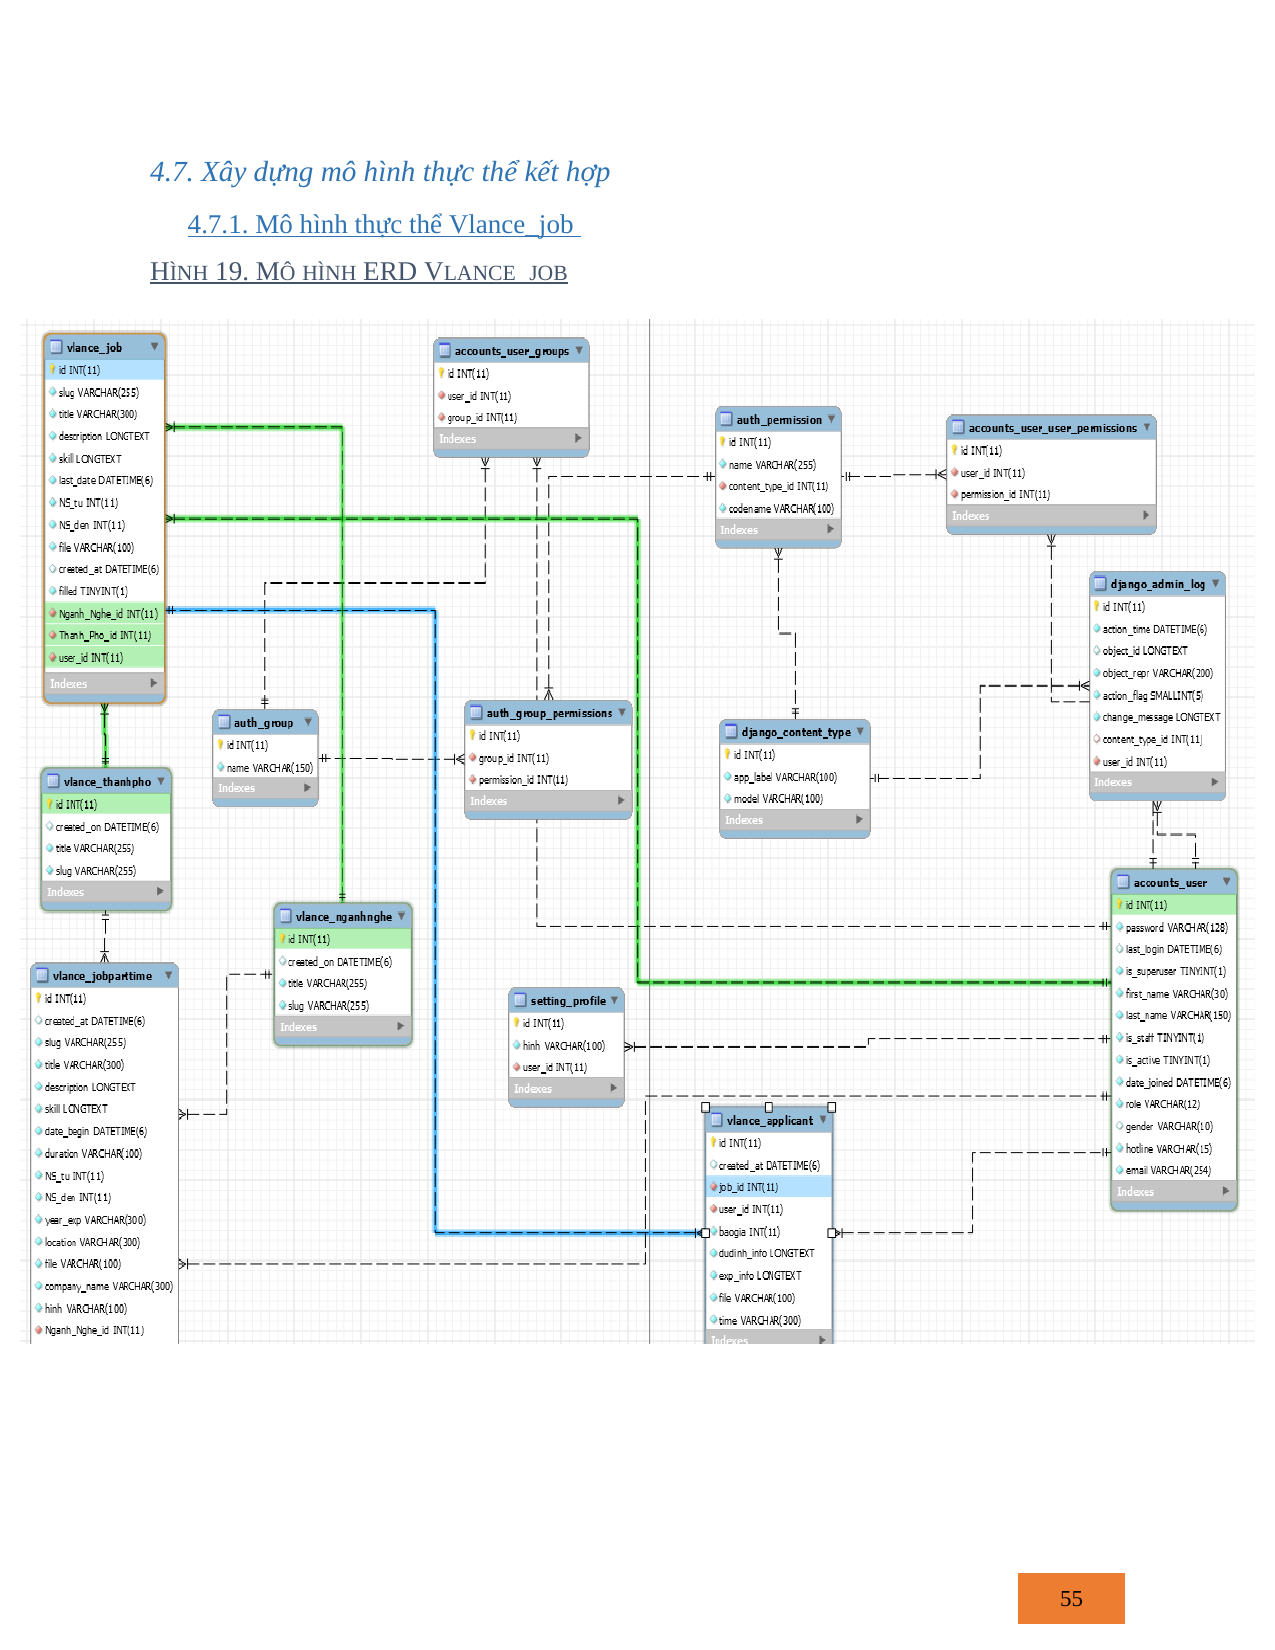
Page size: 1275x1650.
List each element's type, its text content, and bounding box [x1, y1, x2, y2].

text Hình 19. Mô hình ERD Vlance_job [150, 255, 1125, 286]
subtitle 4.7.1. Mô hình thực thể Vlance_job [150, 209, 1125, 240]
picture [20, 319, 1255, 1344]
subtitle 4.7. Xây dựng mô hình thực thể kết hợp [150, 154, 1125, 188]
